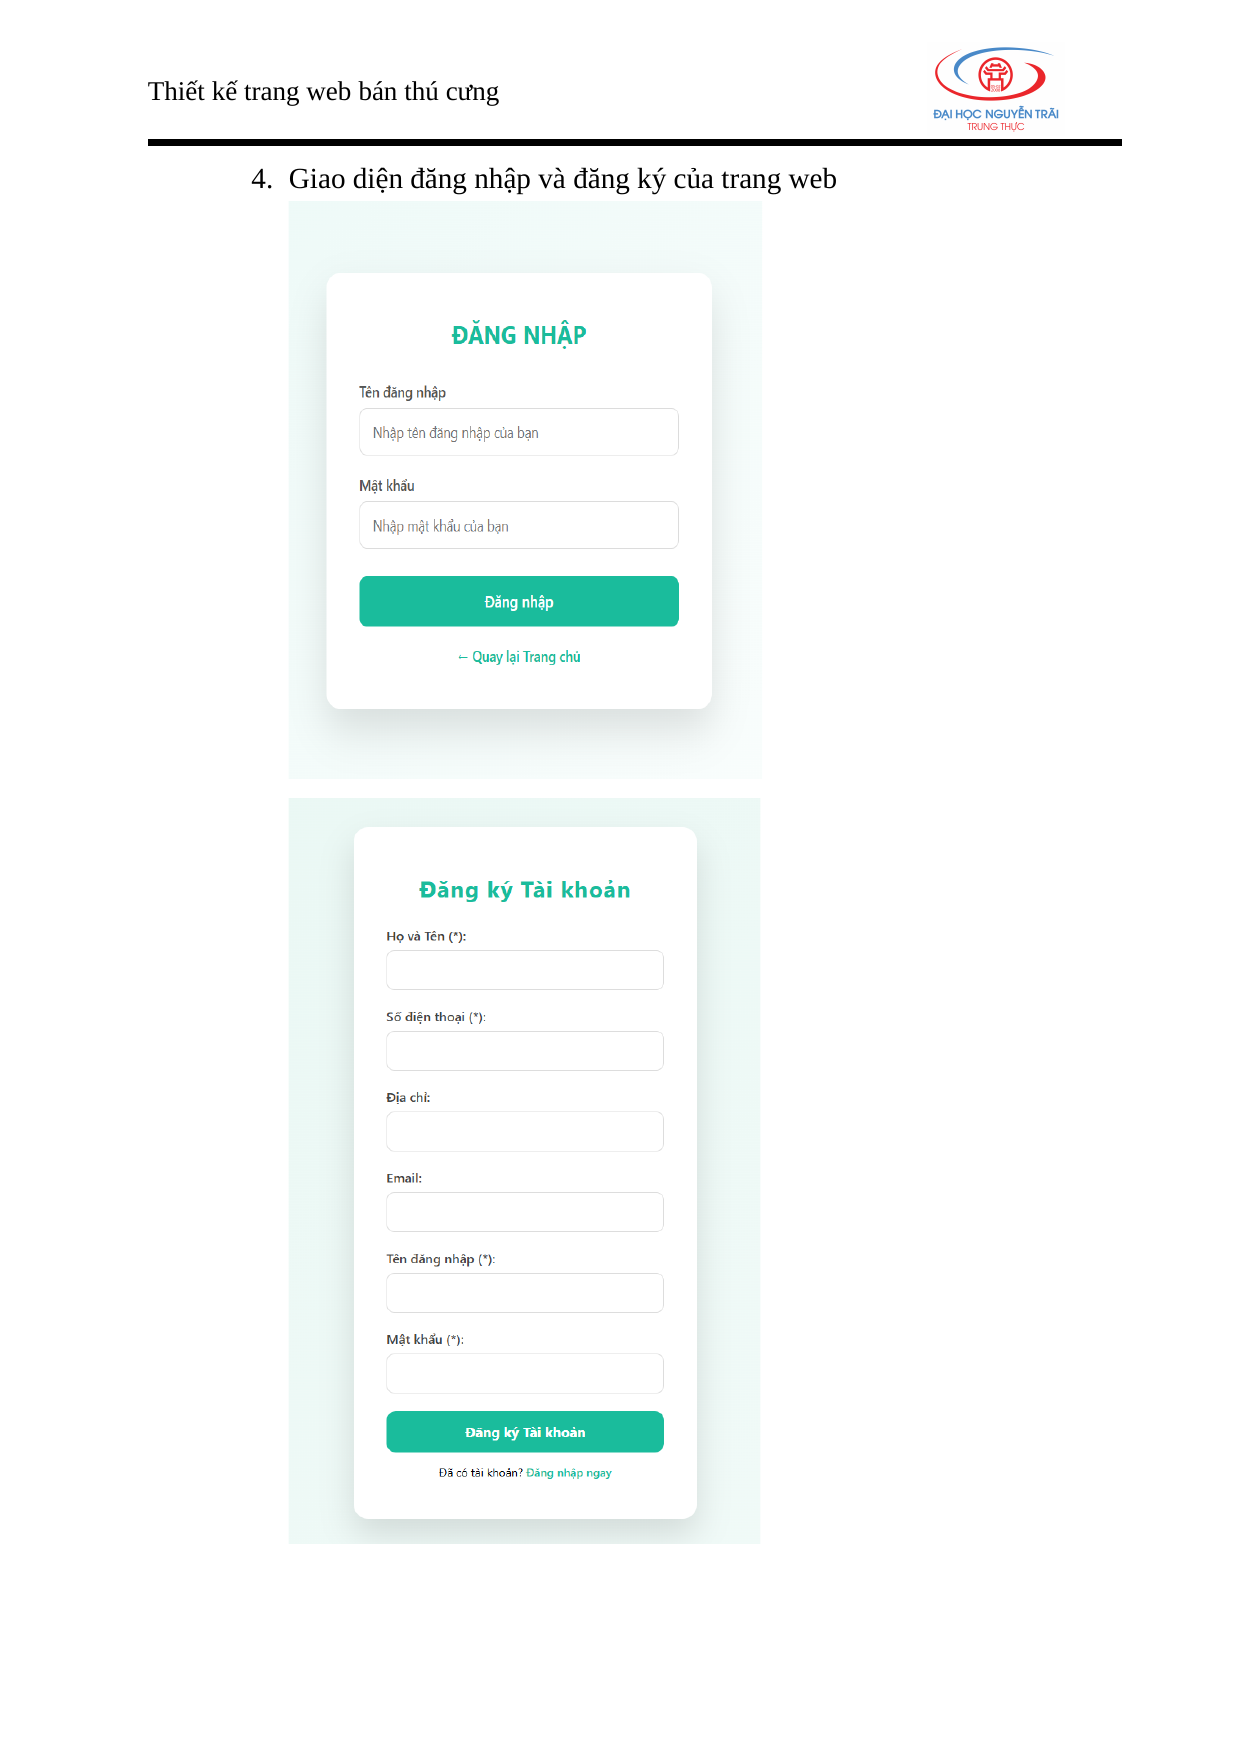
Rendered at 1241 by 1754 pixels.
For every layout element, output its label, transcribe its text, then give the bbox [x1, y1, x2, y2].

picture [288, 201, 763, 779]
picture [926, 42, 1065, 136]
picture [288, 798, 761, 1544]
